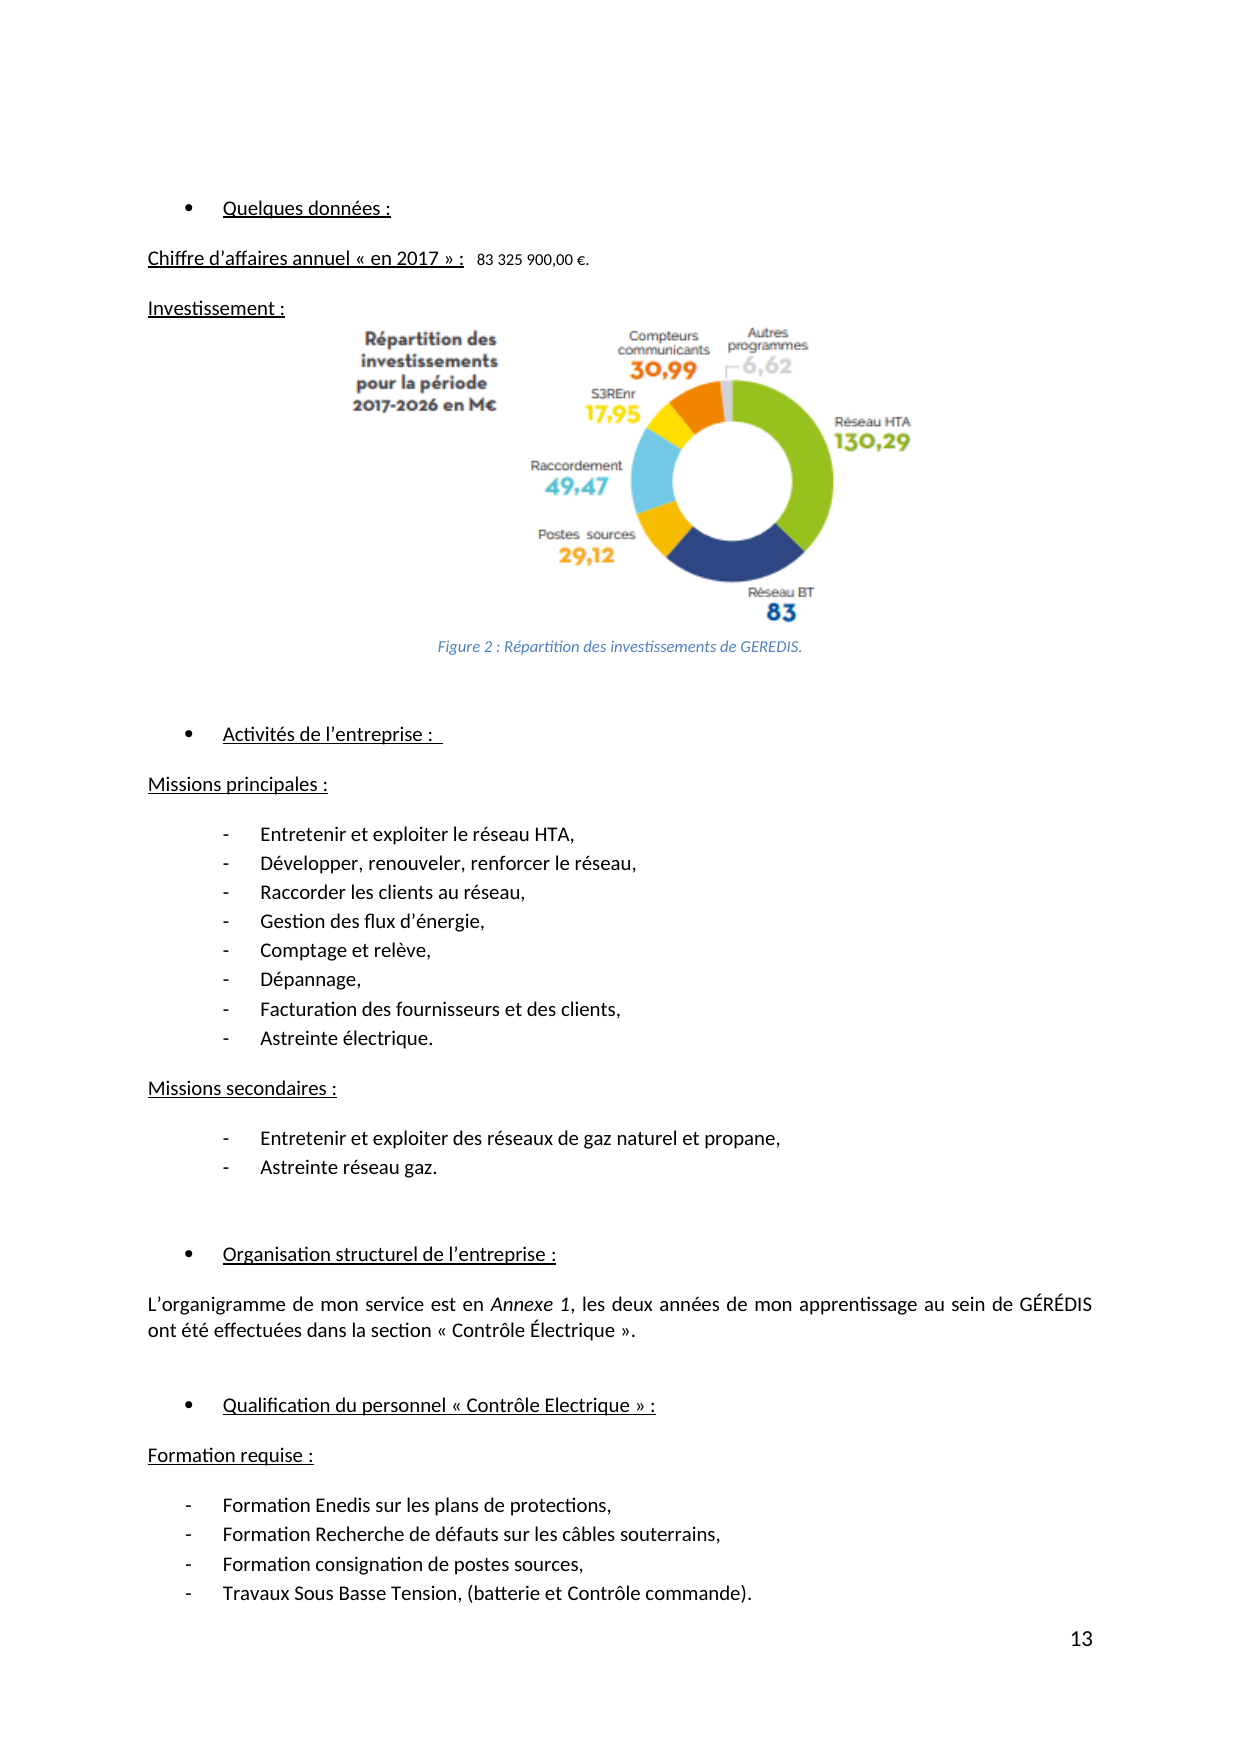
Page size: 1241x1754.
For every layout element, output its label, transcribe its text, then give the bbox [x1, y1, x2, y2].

list Astreinte réseau gaz. [223, 1154, 1093, 1179]
list Qualification du personnel « Contrôle Electrique » : [185, 1392, 1093, 1418]
list Formation Recherche de défauts sur les câbles souterrains, [185, 1522, 1093, 1547]
list Quelques données : [185, 195, 1093, 220]
list Activités de l’entreprise : [185, 721, 1093, 746]
text Figure 2 : Répartition des investissements de GEREDIS. [148, 636, 1093, 656]
text Chiffre d’affaires annuel « en 2017 » : 83 325 900,00 €. [148, 245, 1093, 270]
list Formation consignation de postes sources, [185, 1551, 1093, 1576]
list Formation Enedis sur les plans de protections, [185, 1492, 1093, 1518]
text Missions secondaires : [148, 1075, 1093, 1100]
list Entretenir et exploiter le réseau HTA, [223, 821, 1093, 846]
list Facturation des fournisseurs et des clients, [223, 996, 1093, 1021]
list Astreinte électrique. [223, 1025, 1093, 1050]
list Travaux Sous Basse Tension, (batterie et Contrôle commande). [185, 1580, 1093, 1605]
text Investissement : [148, 295, 1093, 320]
list Gestion des flux d’énergie, [223, 908, 1093, 934]
list Comptage et relève, [223, 937, 1093, 963]
text Missions principales : [148, 771, 1093, 796]
text Formation requise : [148, 1442, 1093, 1468]
list Raccorder les clients au réseau, [223, 879, 1093, 904]
list Développer, renouveler, renforcer le réseau, [223, 850, 1093, 875]
list Organisation structurel de l’entreprise : [185, 1242, 1093, 1267]
list Dépannage, [223, 967, 1093, 992]
text L’organigramme de mon service est en Annexe 1, les deux années de mon apprentissage au sein de GÉRÉDIS ont été effectuées dans la section « Contrôle Électrique ». [148, 1292, 1093, 1342]
list Entretenir et exploiter des réseaux de gaz naturel et propane, [223, 1125, 1093, 1150]
picture [247, 320, 918, 630]
